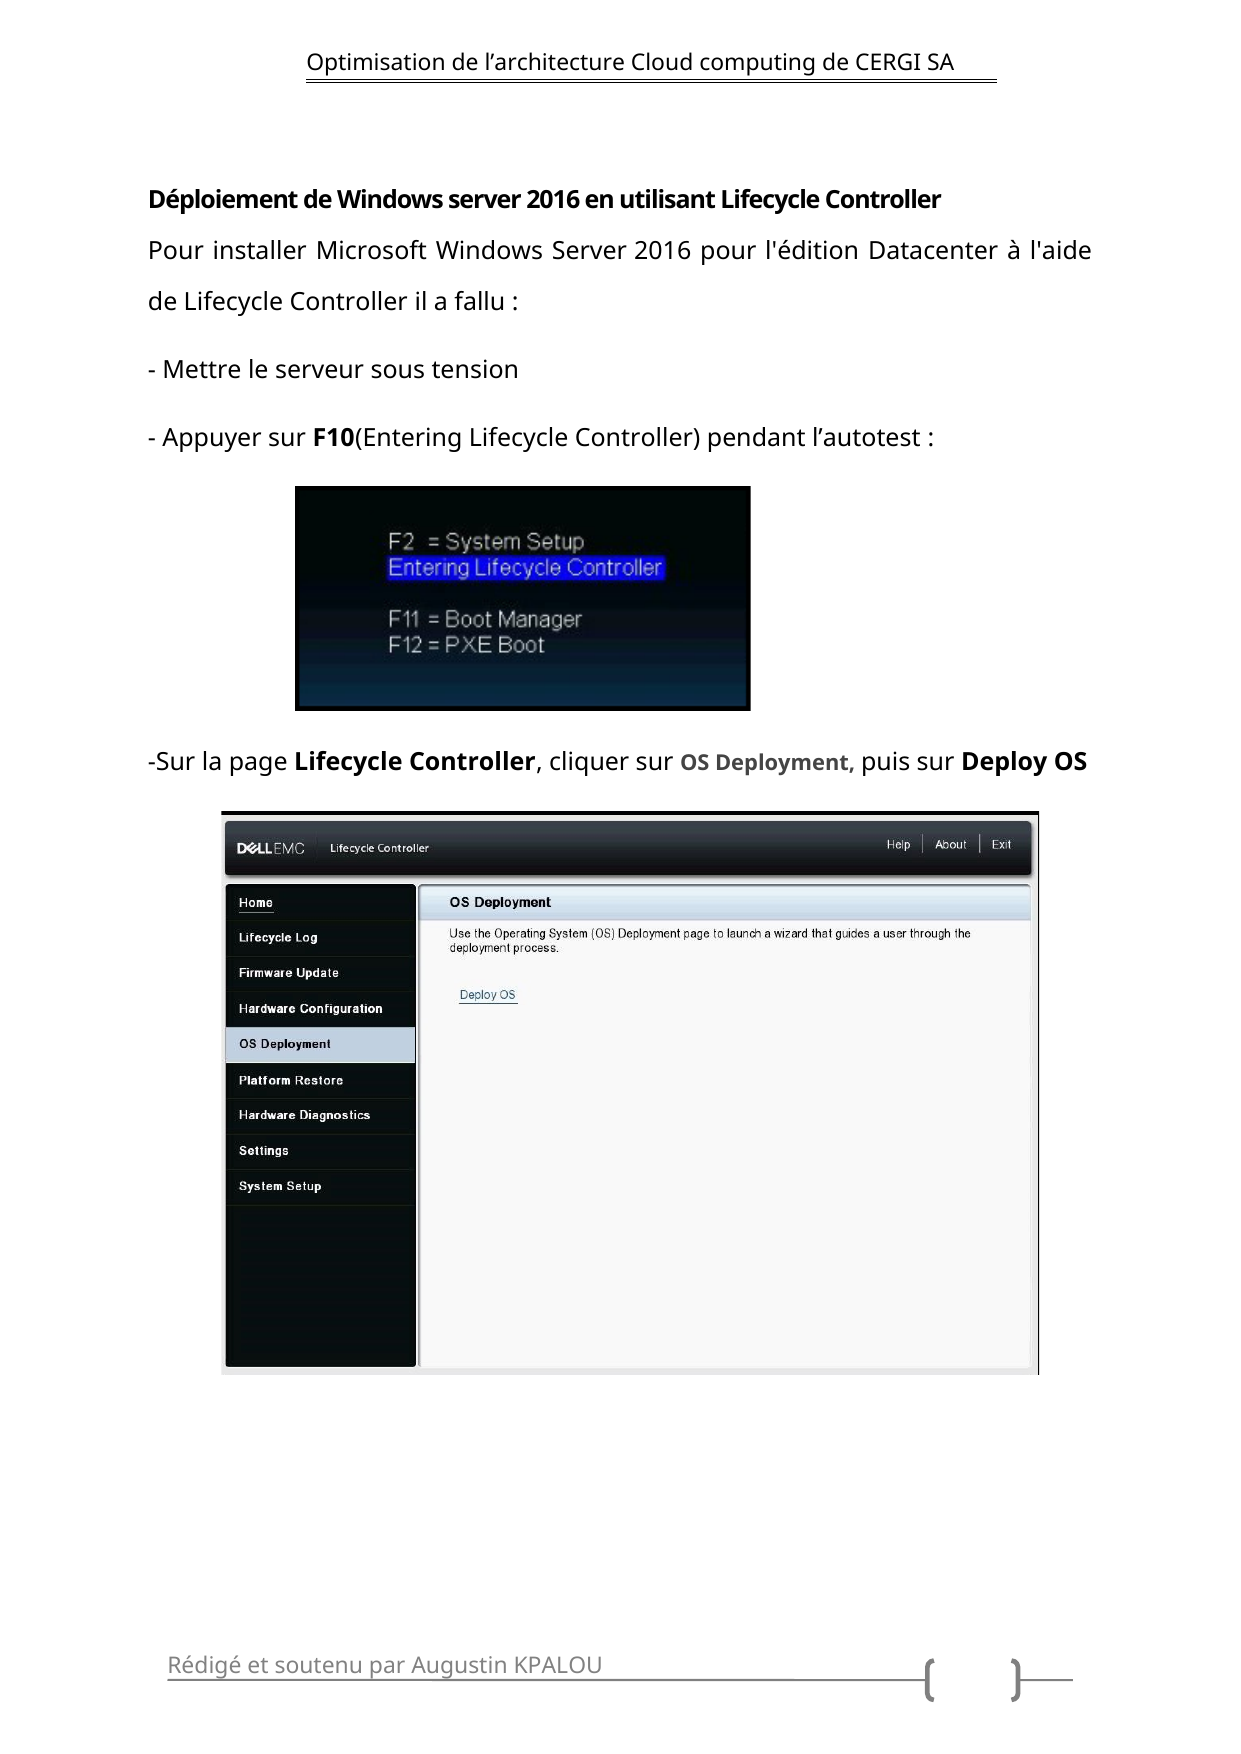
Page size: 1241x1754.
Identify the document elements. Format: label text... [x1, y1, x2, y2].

text - Appuyer sur F10(Entering Lifecycle Controller) pendant l’autotest : [148, 419, 1093, 453]
text -Sur la page Lifecycle Controller, cliquer sur OS Deployment, puis sur Deploy OS [148, 744, 1093, 778]
picture [221, 811, 1040, 1375]
text - Mettre le serveur sous tension [275, 351, 1093, 386]
title Déploiement de Windows server 2016 en utilisant Lifecycle Controller [148, 182, 1093, 216]
text Pour installer Microsoft Windows Server 2016 pour l'édition Datacenter à l'aide de Lifecycle Controller il a fallu : [148, 233, 1093, 318]
picture [295, 486, 751, 711]
